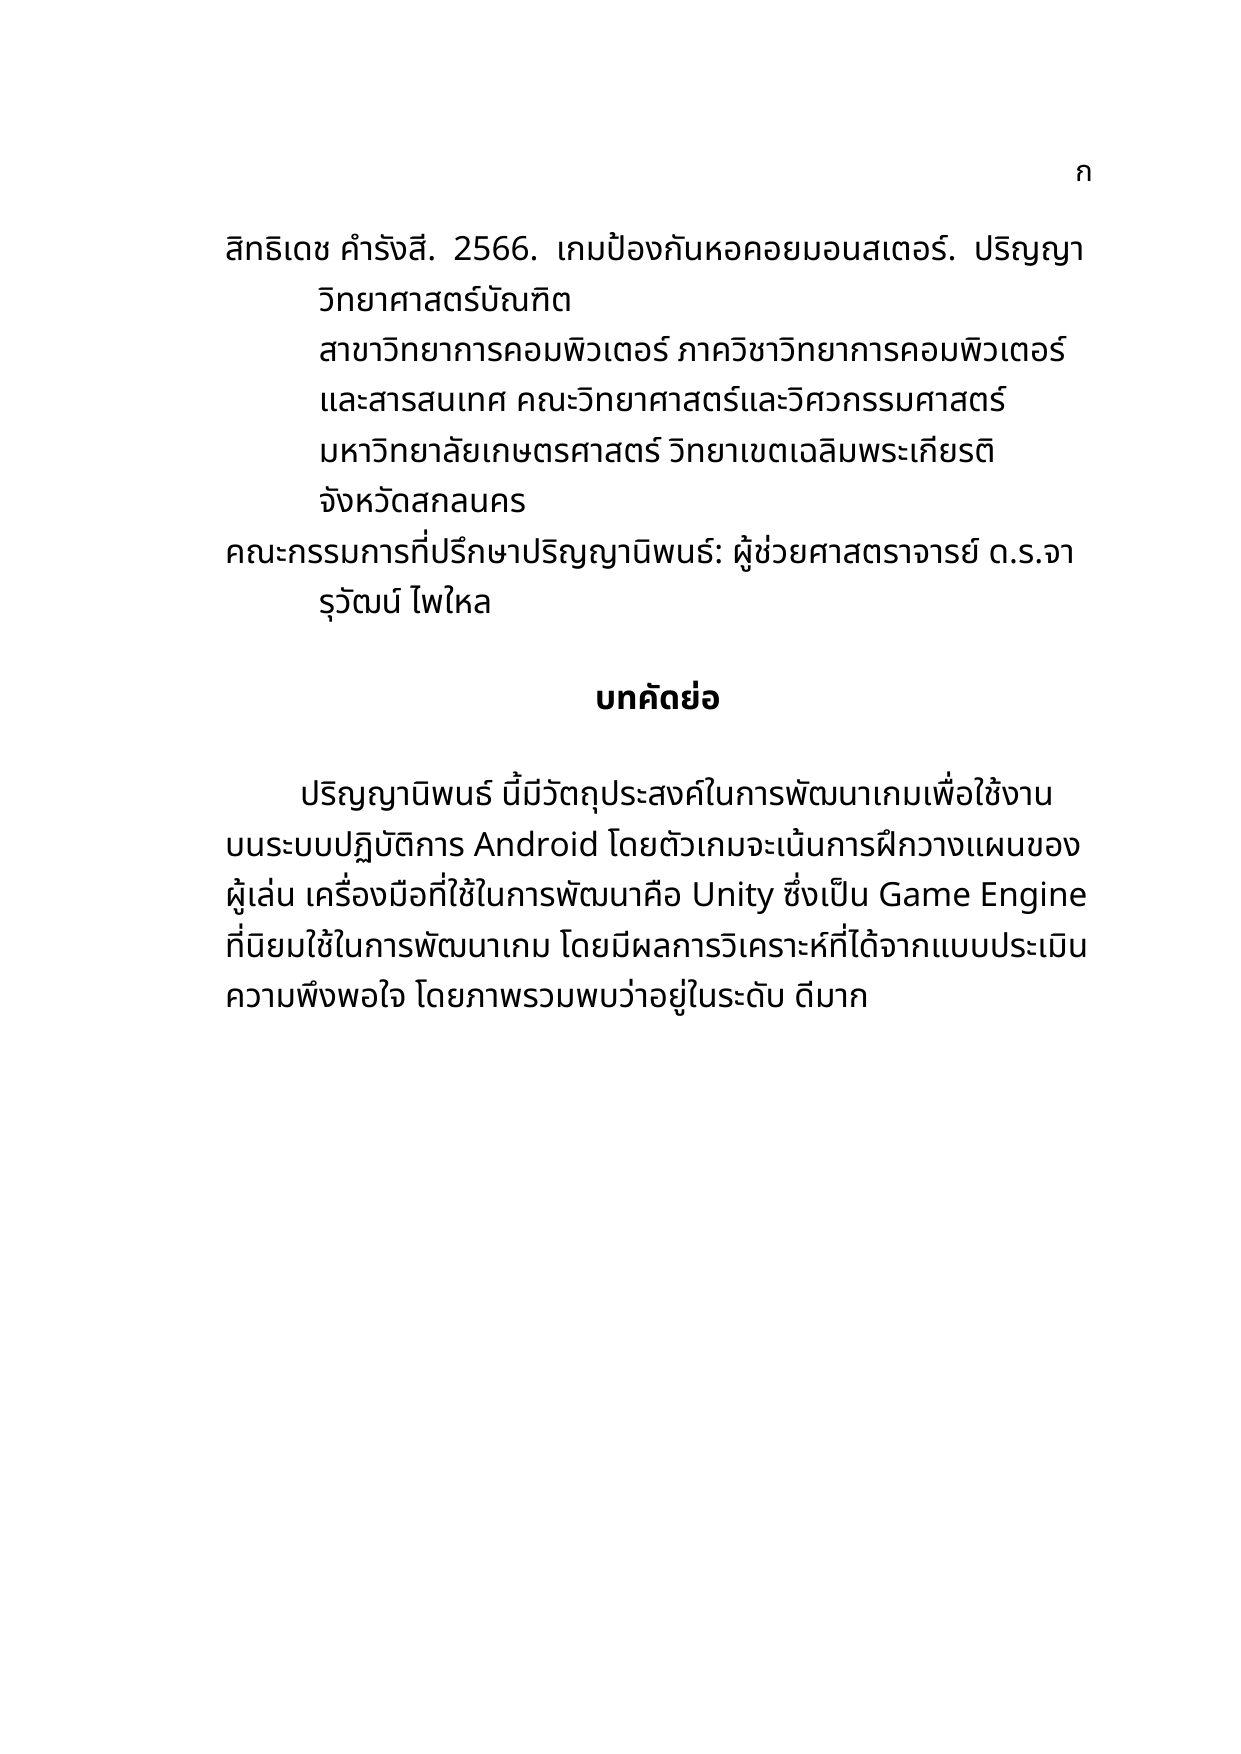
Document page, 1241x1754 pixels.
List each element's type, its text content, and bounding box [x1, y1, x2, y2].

text บทคัดย่อ [225, 674, 1090, 724]
text คณะกรรมการที่ปรึกษาปริญญานิพนธ์: ผู้ช่วยศาสตราจารย์ ด.ร.จารุวัฒน์ ไพใหล [225, 528, 1090, 629]
text สิทธิเดช คำรังสี. 2566. เกมป้องกันหอคอยมอนสเตอร์. ปริญญาวิทยาศาสตร์บัณฑิต [225, 225, 1090, 326]
text สาขาวิทยาการคอมพิวเตอร์ ภาควิชาวิทยาการคอมพิวเตอร์และสารสนเทศ คณะวิทยาศาสตร์และวิศวกรรมศาสตร์ มหาวิทยาลัยเกษตรศาสตร์ วิทยาเขตเฉลิมพระเกียรติ จังหวัดสกลนคร [225, 326, 1090, 528]
text ปริญญานิพนธ์ นี้มีวัตถุประสงค์ในการพัฒนาเกมเพื่อใช้งานบนระบบปฏิบัติการ Android โดยตัวเกมจะเน้นการฝึกวางแผนของผู้เล่น เครื่องมือที่ใช้ในการพัฒนาคือ Unity ซึ่งเป็น Game Engine ที่นิยมใช้ในการพัฒนาเกม โดยมีผลการวิเคราะห์ที่ได้จากแบบประเมินความพึงพอใจ โดยภาพรวมพบว่าอยู่ในระดับ ดีมาก [225, 770, 1090, 1022]
